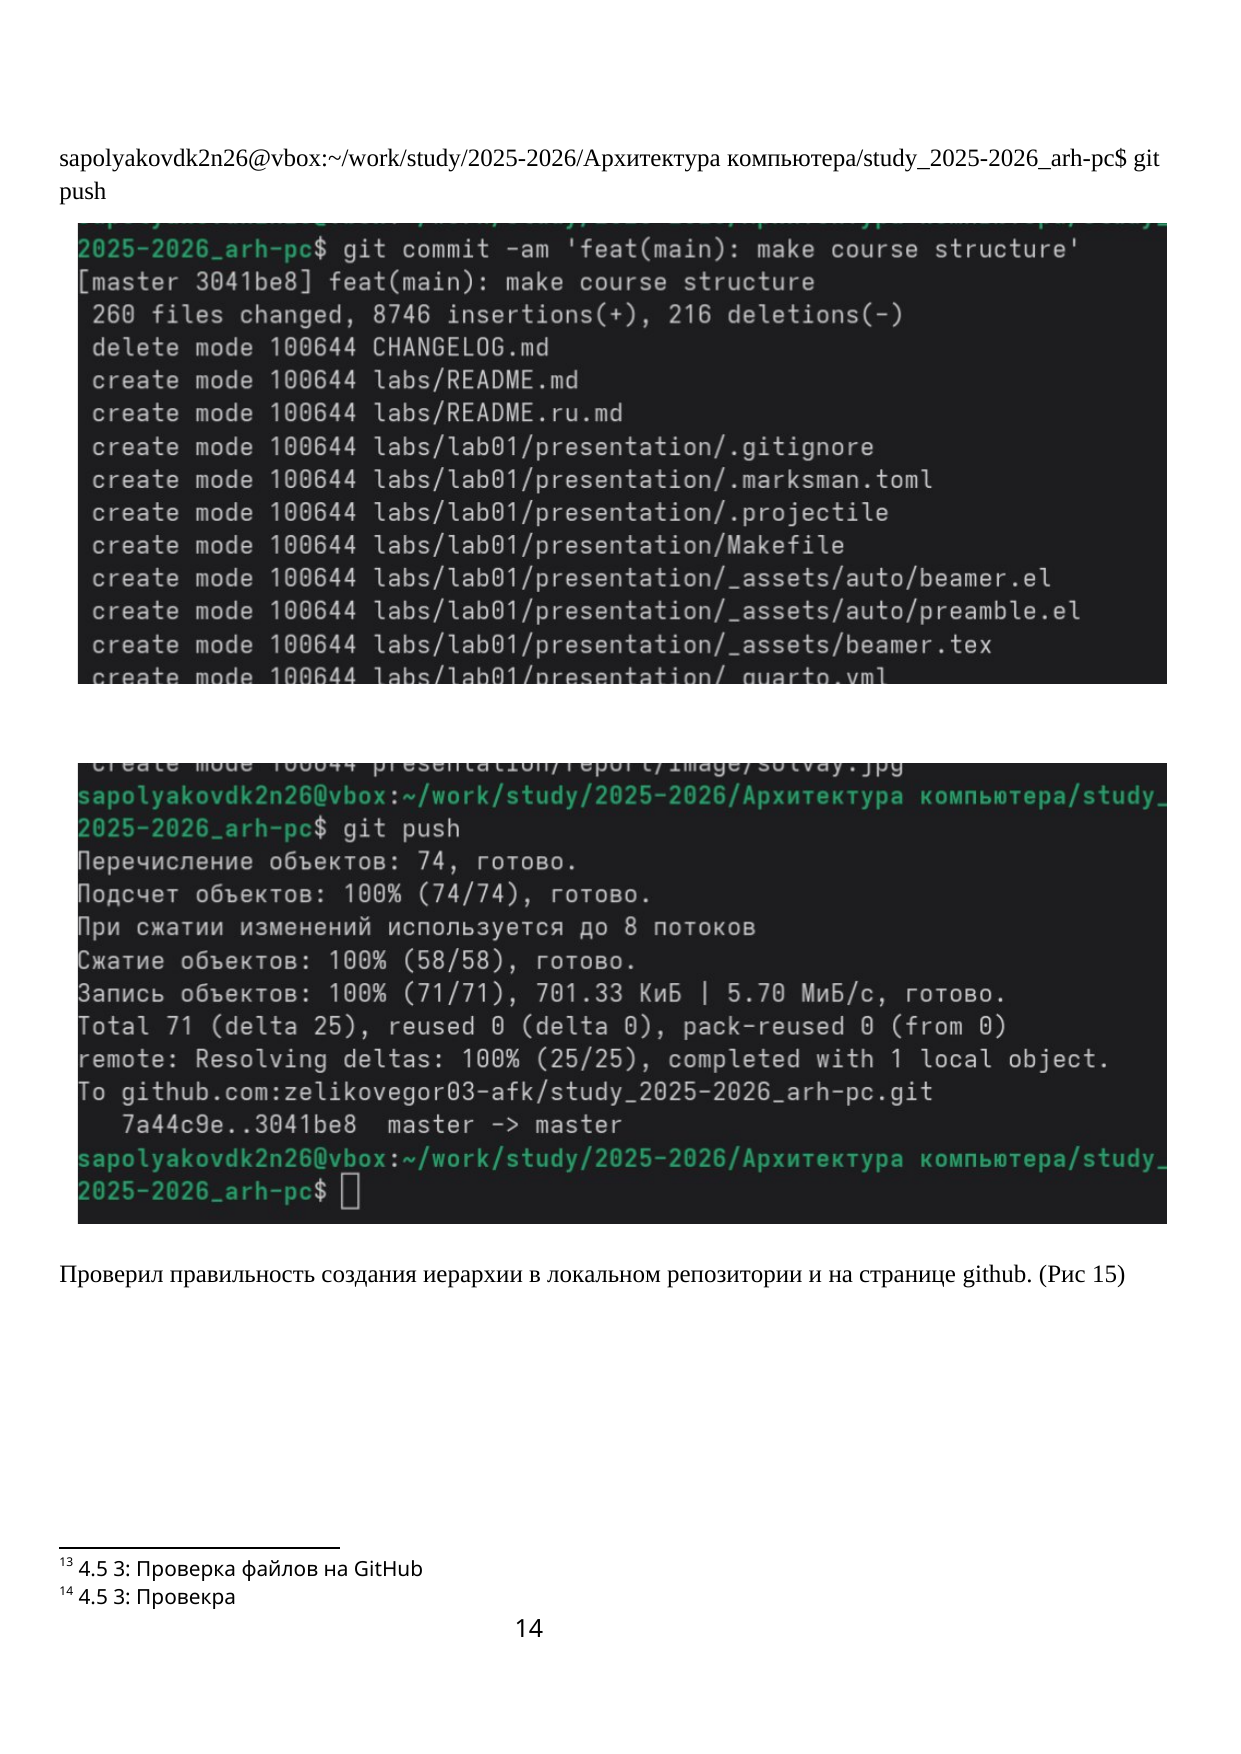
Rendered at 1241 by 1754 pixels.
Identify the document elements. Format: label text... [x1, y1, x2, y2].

text sapolyakovdk2n26@vbox:~/work/study/2025-2026/Архитектура компьютера/study_2025-2026_arh-pc$ git push [59, 143, 1181, 205]
text Проверил правильность создания иерархии в локальном репозитории и на странице github. (Рис 15) [59, 1259, 1181, 1288]
